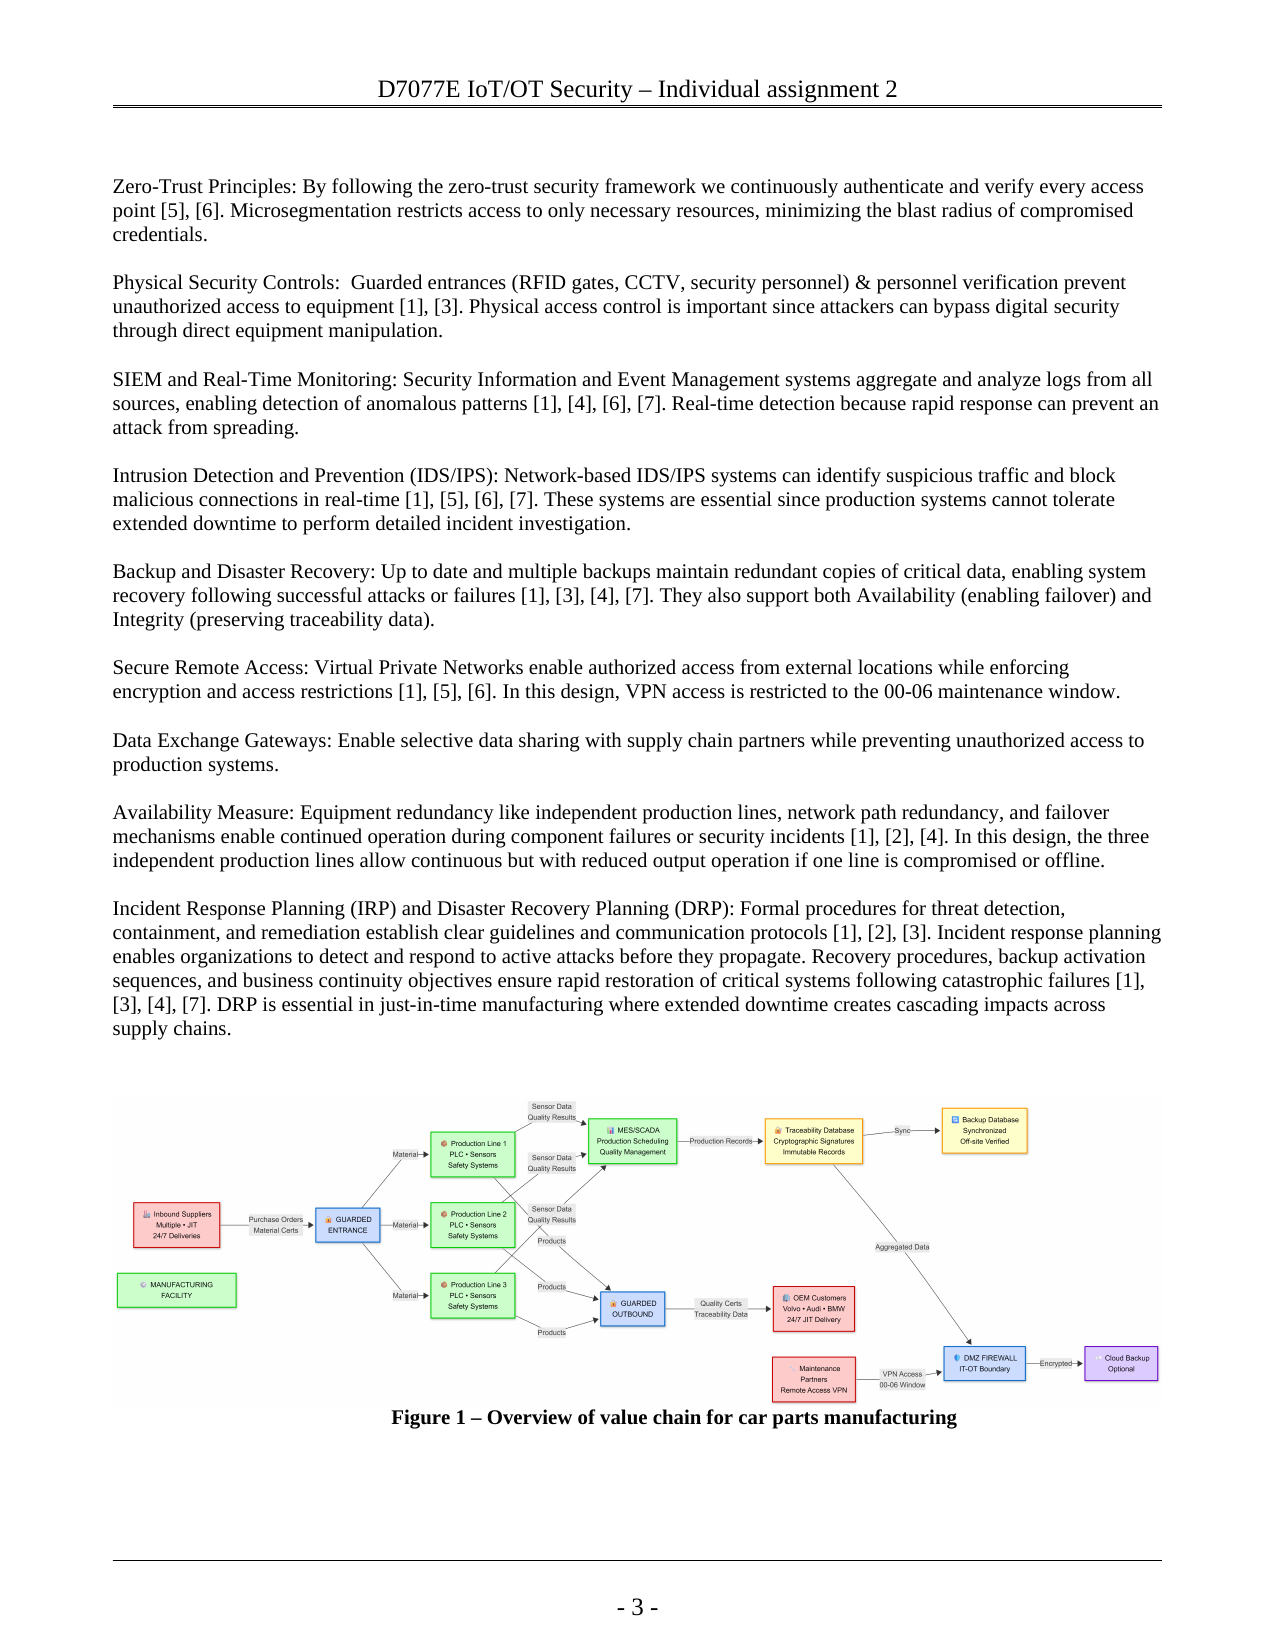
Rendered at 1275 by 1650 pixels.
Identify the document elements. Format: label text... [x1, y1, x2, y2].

text Figure 1 – Overview of value chain for car parts manufacturing [112, 1406, 1161, 1429]
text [112, 150, 1162, 342]
picture [112, 1097, 1163, 1406]
text Data Exchange Gateways: Enable selective data sharing with supply chain partners while preventing unauthorized access to production systems. [112, 727, 1162, 776]
text Incident Response Planning (IRP) and Disaster Recovery Planning (DRP): Formal procedures for threat detection, containment, and remediation establish clear guidelines and communication protocols [1], [2], [3]. Incident response planning enables organizations to detect and respond to active attacks before they propagate. Recovery procedures, backup activation sequences, and business continuity objectives ensure rapid restoration of critical systems following catastrophic failures [1], [3], [4], [7]. DRP is essential in just-in-time manufacturing where extended downtime creates cascading impacts across supply chains. [112, 896, 1162, 1069]
text Availability Measure: Equipment redundancy like independent production lines, network path redundancy, and failover mechanisms enable continued operation during component failures or security incidents [1], [2], [4]. In this design, the three independent production lines allow continuous but with reduced output operation if one line is compromised or offline. [112, 800, 1162, 872]
text Secure Remote Access: Virtual Private Networks enable authorized access from external locations while enforcing encryption and access restrictions [1], [5], [6]. In this design, VPN access is restricted to the 00-06 maintenance window. [112, 655, 1162, 703]
text SIEM and Real-Time Monitoring: Security Information and Event Management systems aggregate and analyze logs from all sources, enabling detection of anomalous patterns [1], [4], [6], [7]. Real-time detection because rapid response can prevent an attack from spreading. Intrusion Detection and Prevention (IDS/IPS): Network-based IDS/IPS systems can identify suspicious traffic and block malicious connections in real-time [1], [5], [6], [7]. These systems are essential since production systems cannot tolerate extended downtime to perform detailed incident investigation. Backup and Disaster Recovery: Up to date and multiple backups maintain redundant copies of critical data, enabling system recovery following successful attacks or failures [1], [3], [4], [7]. They also support both Availability (enabling failover) and Integrity (preserving traceability data). [112, 342, 1162, 631]
